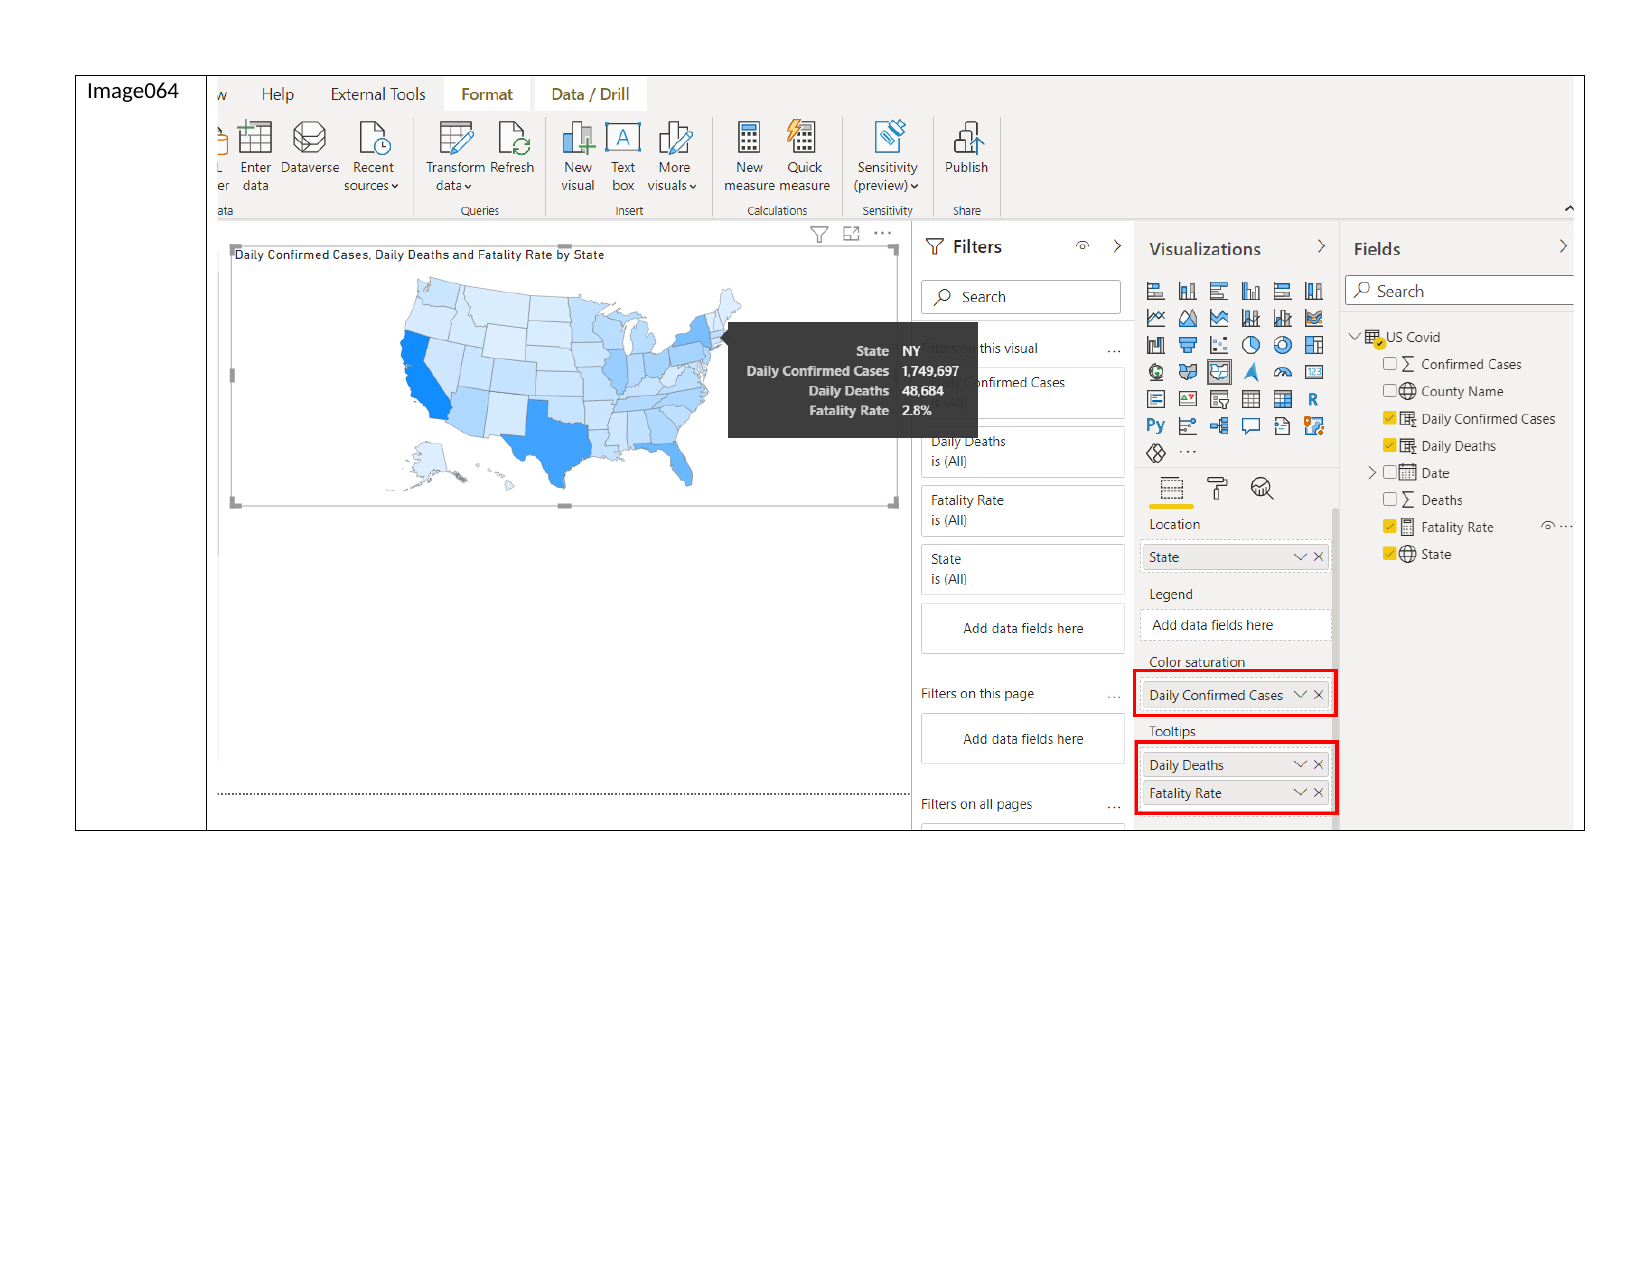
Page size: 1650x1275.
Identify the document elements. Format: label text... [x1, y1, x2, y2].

table_cell Image064 [76, 76, 206, 830]
table_cell [1574, 76, 1584, 830]
picture [217, 76, 1574, 830]
table_cell [207, 76, 217, 830]
